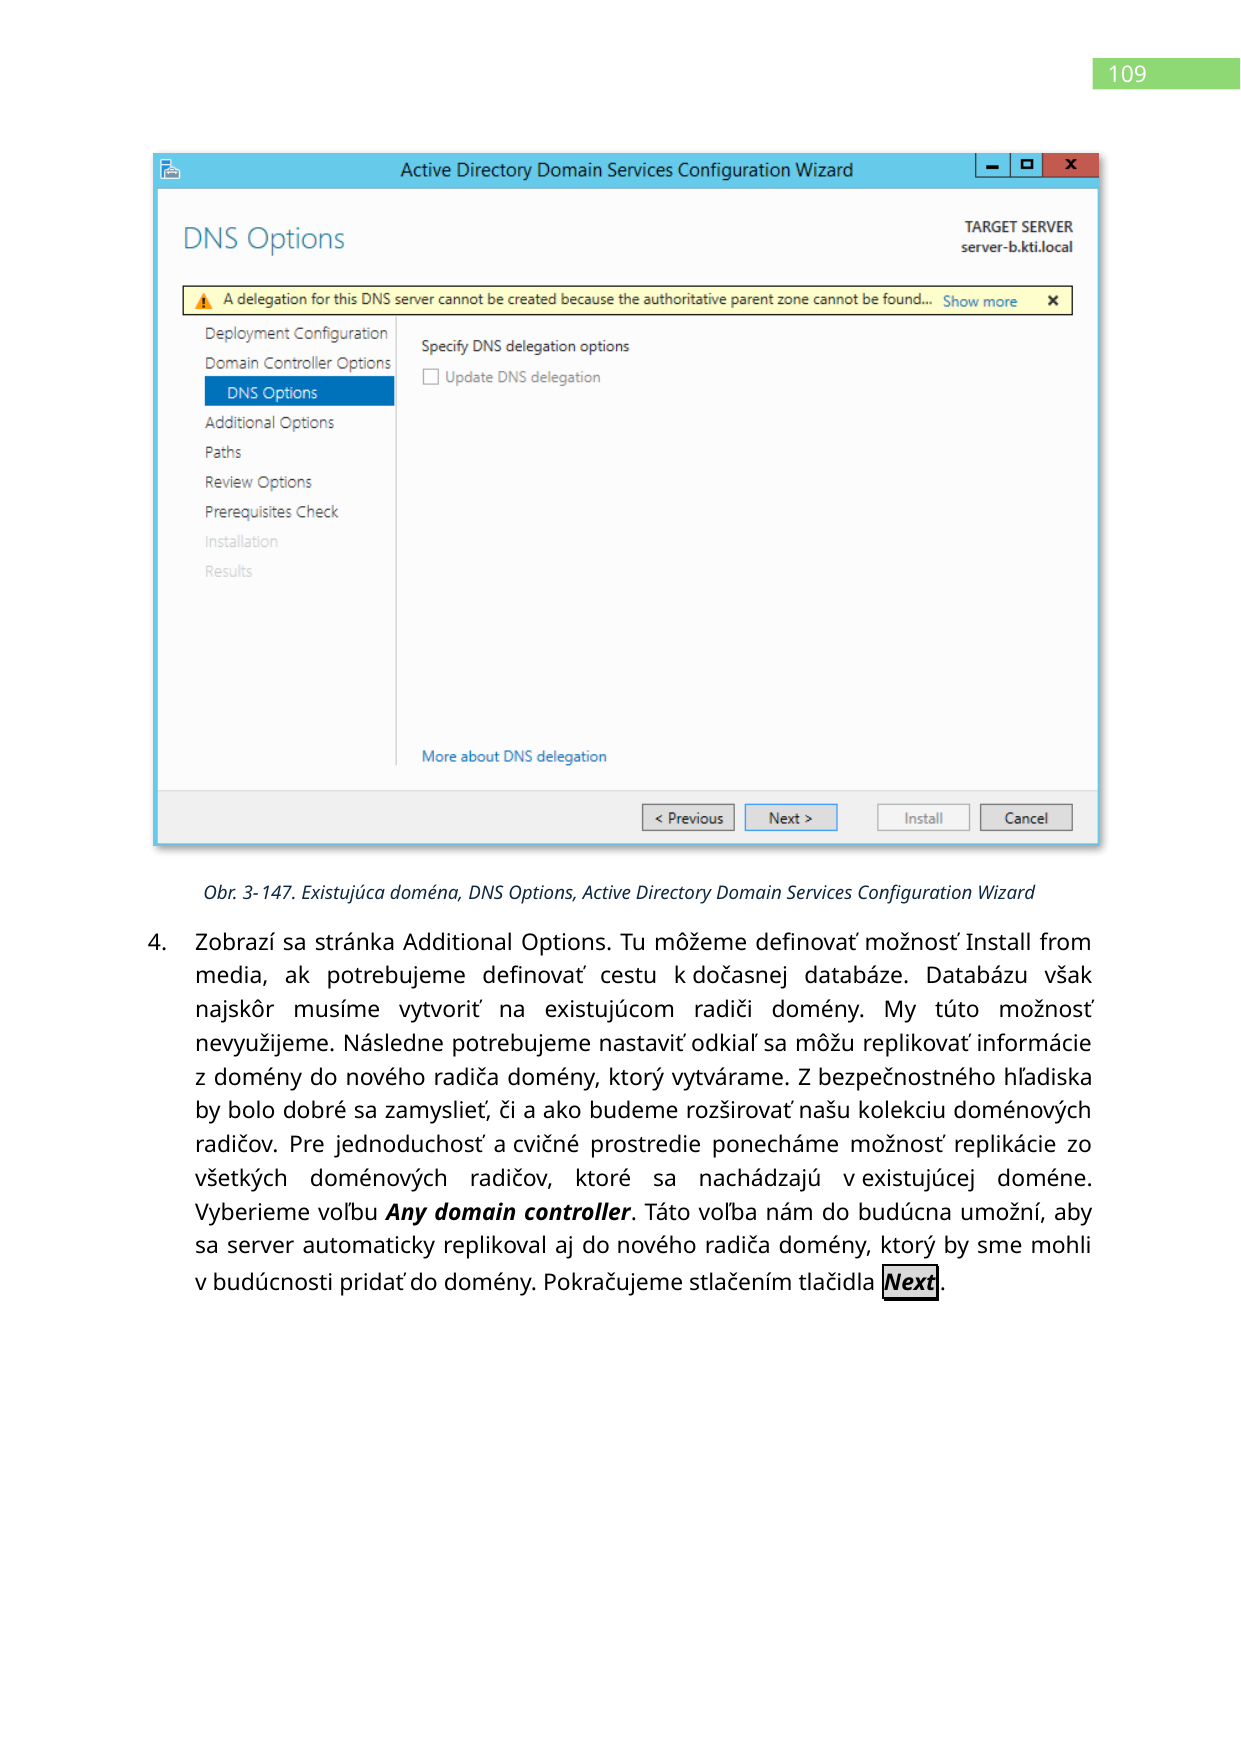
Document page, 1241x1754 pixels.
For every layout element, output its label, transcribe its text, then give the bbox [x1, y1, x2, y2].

list Zobrazí sa stránka Additional Options. Tu môžeme definovať možnosť Install from media, ak potrebujeme definovať cestu k dočasnej databáze. Databázu však najskôr musíme vytvoriť na existujúcom radiči domény. My túto možnosť nevyužijeme. Následne potrebujeme nastaviť odkiaľ sa môžu replikovať informácie z domény do nového radiča domény, ktorý vytvárame. Z bezpečnostného hľadiska by bolo dobré sa zamyslieť, či a ako budeme rozširovať našu kolekciu doménových radičov. Pre jednoduchosť a cvičné prostredie ponecháme možnosť replikácie zo všetkých doménových radičov, ktoré sa nachádzajú v existujúcej doméne. Vyberieme voľbu Any domain controller. Táto voľba nám do budúcna umožní, aby sa server automaticky replikoval aj do nového radiča domény, ktorý by sme mohli v budúcnosti pridať do domény. Pokračujeme stlačením tlačidla Next. [148, 926, 1093, 1301]
picture [153, 153, 1099, 846]
